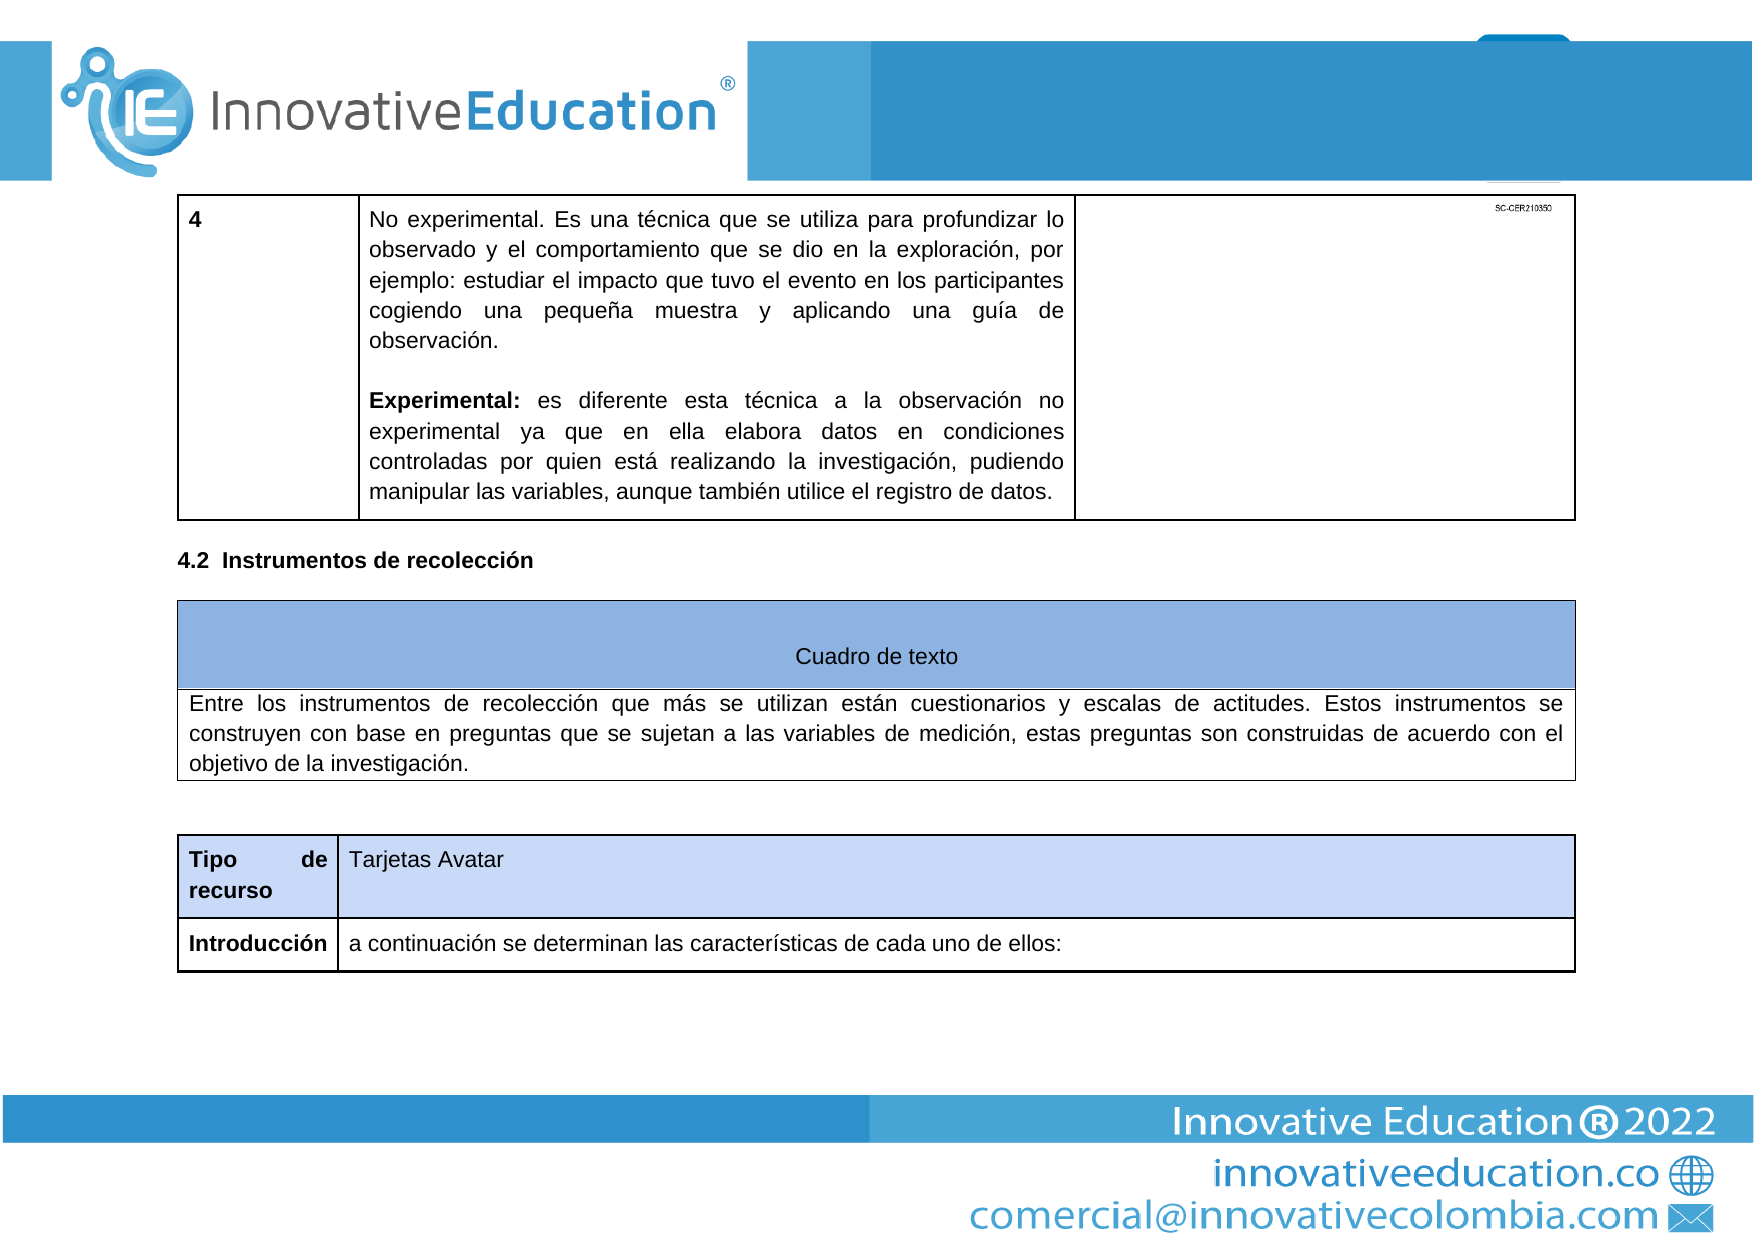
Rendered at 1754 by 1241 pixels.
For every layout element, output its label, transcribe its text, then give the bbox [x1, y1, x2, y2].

table_header Tipo de recurso [179, 836, 337, 917]
picture [0, 28, 1752, 194]
table_cell Punto 4 [1076, 196, 1574, 519]
table_cell Punto caliente 4 [179, 196, 358, 519]
table_cell Introducción [179, 919, 337, 970]
table_header Tarjetas Avatar [339, 836, 1574, 917]
picture [2, 1093, 1754, 1239]
table_header Cuadro de texto [178, 601, 1575, 688]
table_cell Entre los instrumentos de recolección que más se utilizan están cuestionarios y escalas de actitudes. Estos instrumentos se construyen con base en preguntas que se sujetan a las variables de medición, estas preguntas son construidas de acuerdo con el objetivo de la investigación. [178, 690, 1575, 780]
text 4.2 Instrumentos de recolección [177, 547, 1577, 573]
table_cell a continuación se determinan las características de cada uno de ellos: [339, 919, 1574, 970]
